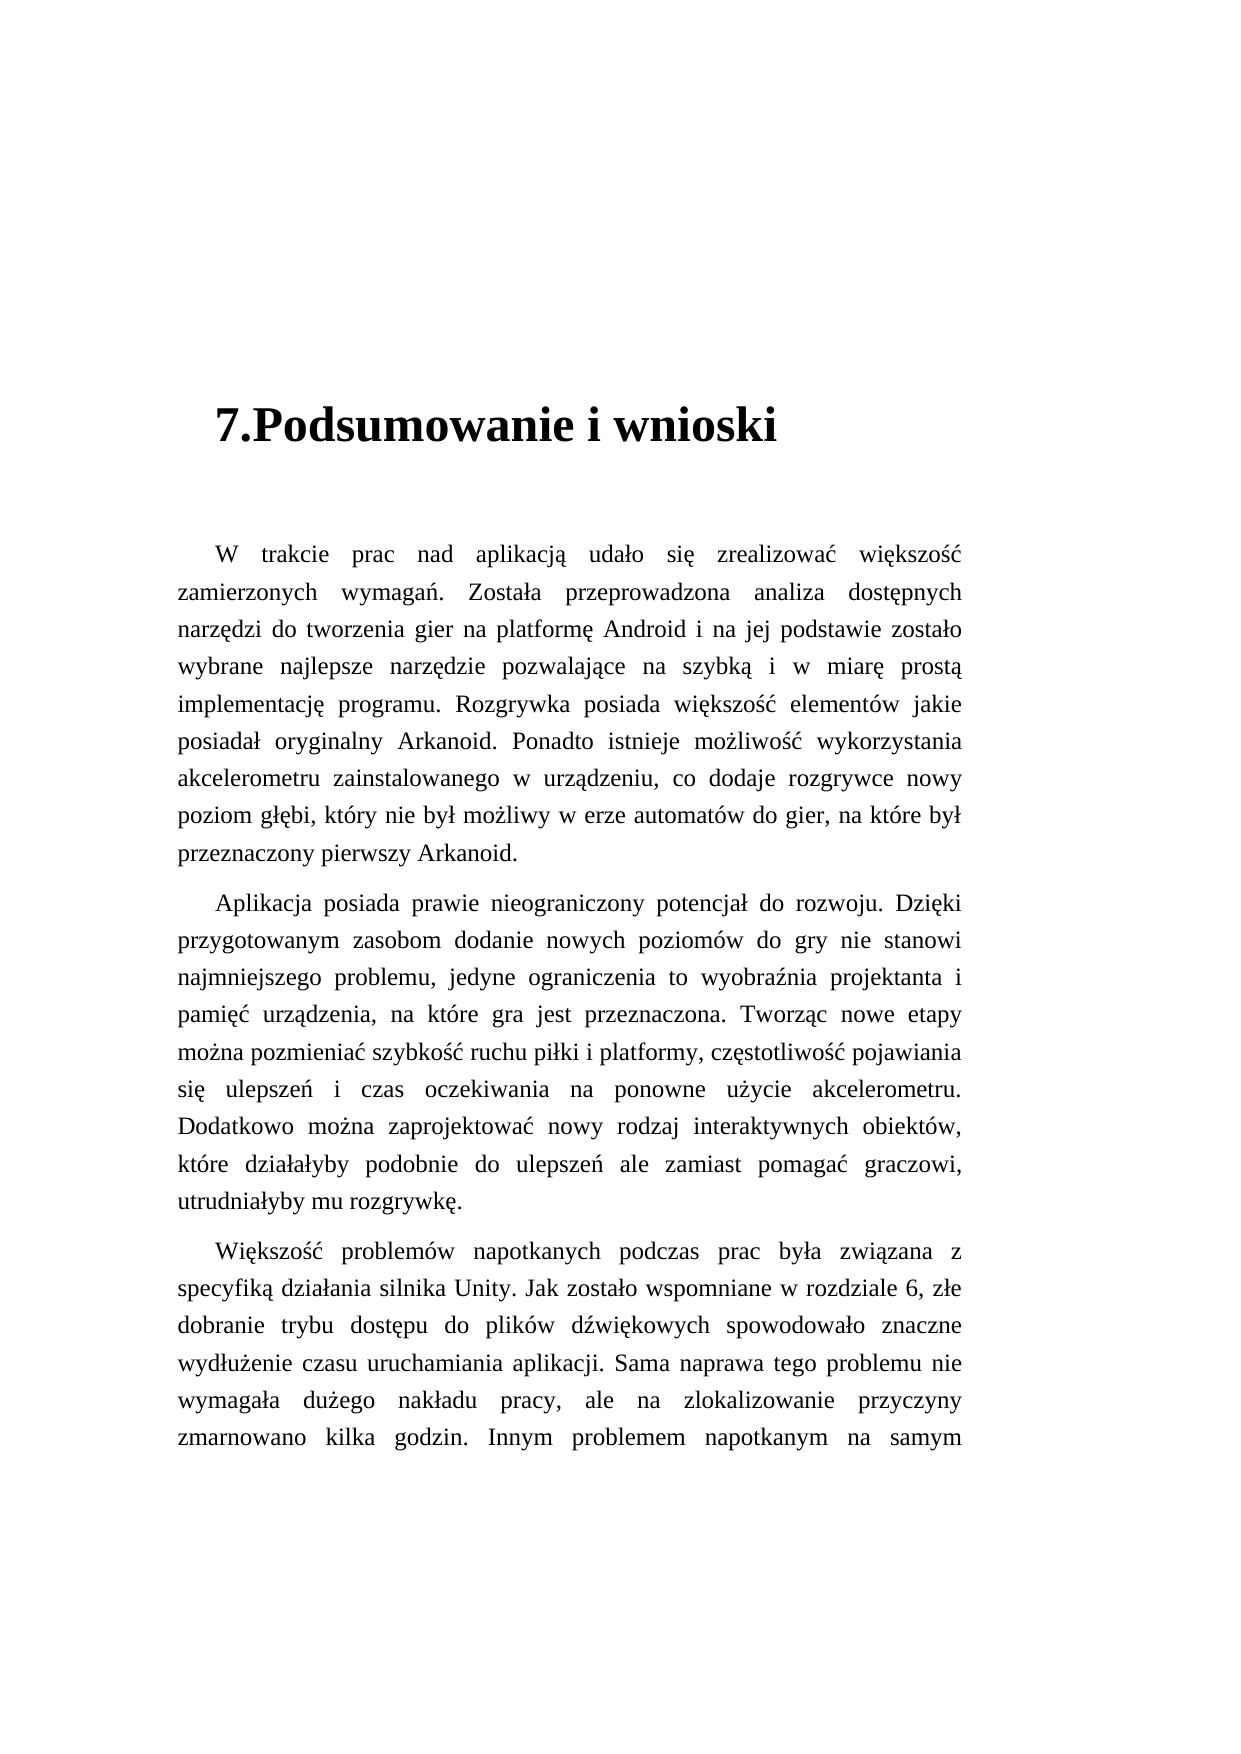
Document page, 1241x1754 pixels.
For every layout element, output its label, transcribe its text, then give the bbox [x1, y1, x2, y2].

subtitle Podsumowanie i wnioski [177, 394, 963, 452]
text Aplikacja posiada prawie nieograniczony potencjał do rozwoju. Dzięki przygotowanym zasobom dodanie nowych poziomów do gry nie stanowi najmniejszego problemu, jedyne ograniczenia to wyobraźnia projektanta i pamięć urządzenia, na które gra jest przeznaczona. Tworząc nowe etapy można pozmieniać szybkość ruchu piłki i platformy, częstotliwość pojawiania się ulepszeń i czas oczekiwania na ponowne użycie akcelerometru. Dodatkowo można zaprojektować nowy rodzaj interaktywnych obiektów, które działałyby podobnie do ulepszeń ale zamiast pomagać graczowi, utrudniałyby mu rozgrywkę. [177, 888, 963, 1215]
text W trakcie prac nad aplikacją udało się zrealizować większość zamierzonych wymagań. Została przeprowadzona analiza dostępnych narzędzi do tworzenia gier na platformę Android i na jej podstawie zostało wybrane najlepsze narzędzie pozwalające na szybką i w miarę prostą implementację programu. Rozgrywka posiada większość elementów jakie posiadał oryginalny Arkanoid. Ponadto istnieje możliwość wykorzystania akcelerometru zainstalowanego w urządzeniu, co dodaje rozgrywce nowy poziom głębi, który nie był możliwy w erze automatów do gier, na które był przeznaczony pierwszy Arkanoid. [177, 539, 963, 867]
